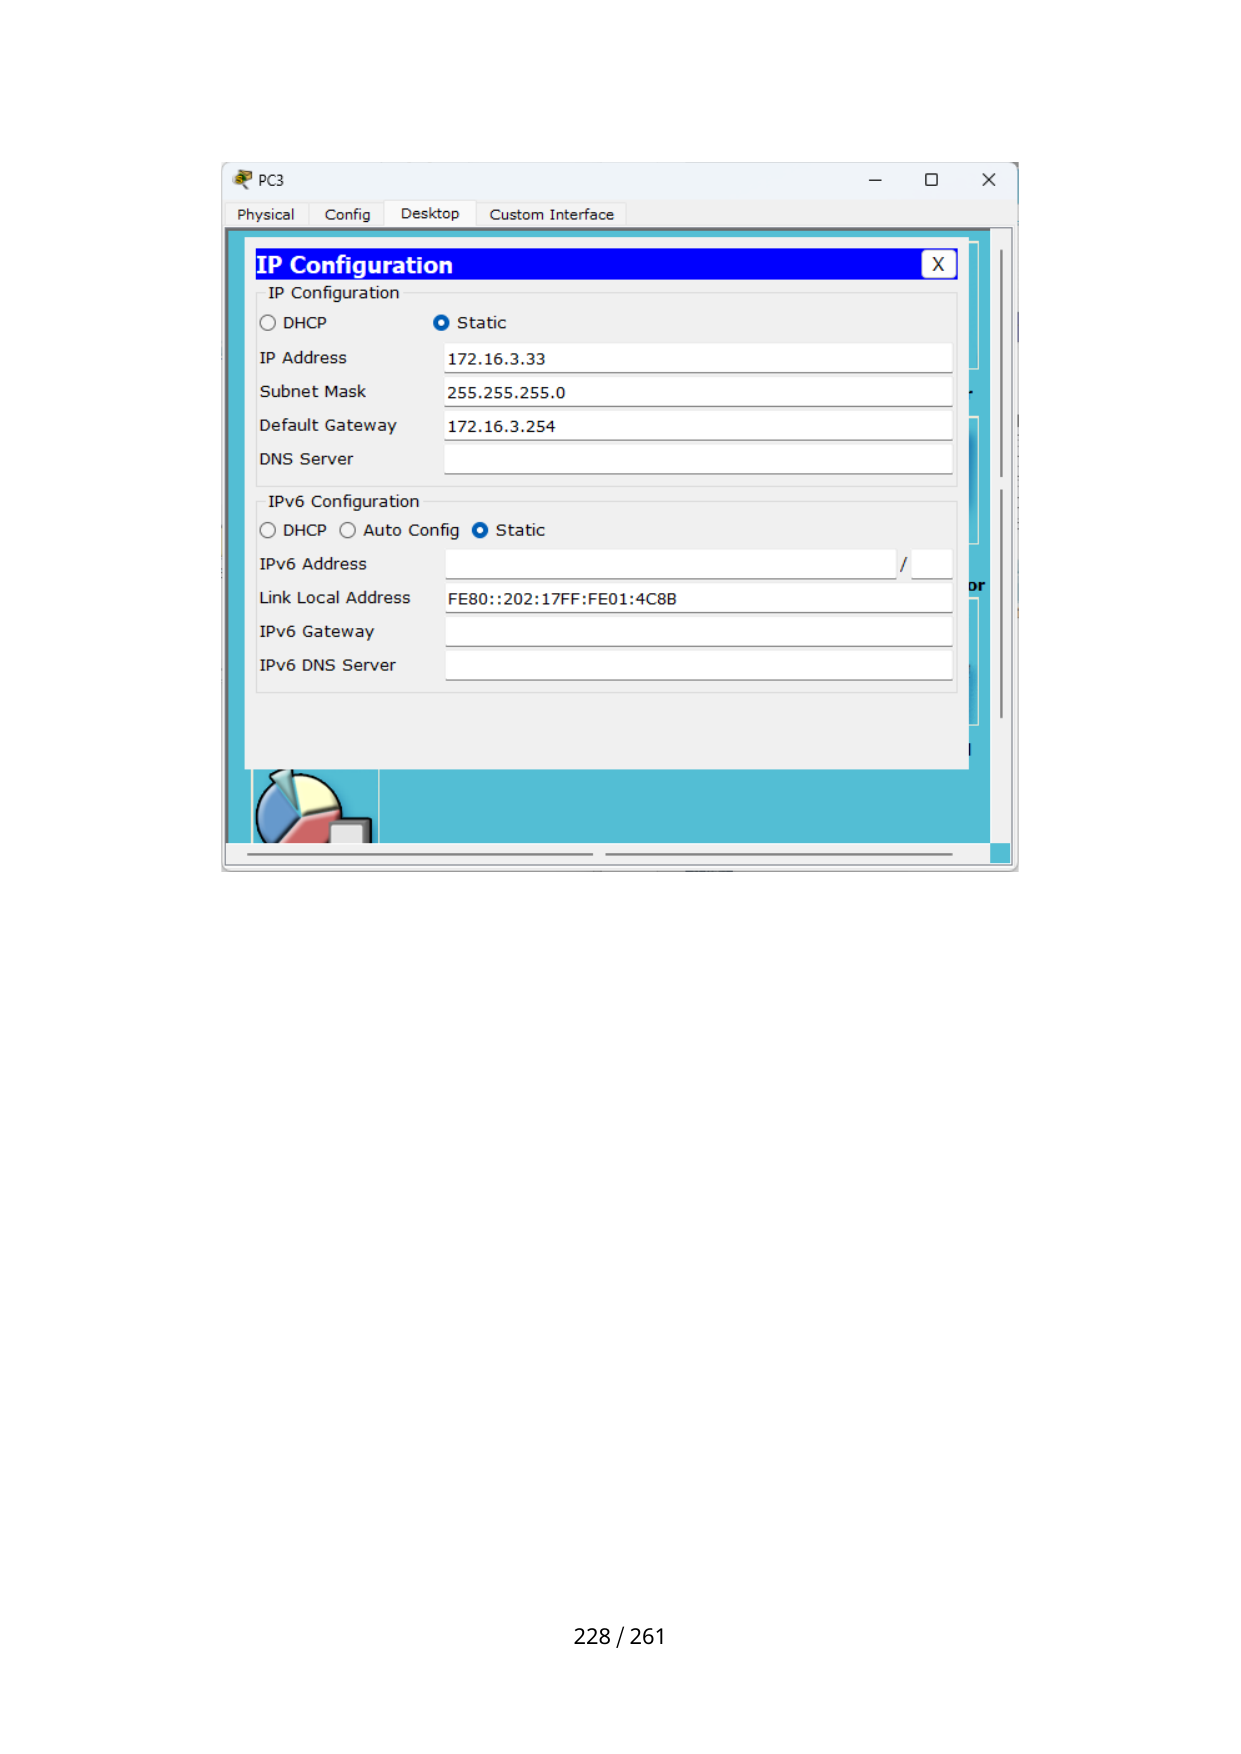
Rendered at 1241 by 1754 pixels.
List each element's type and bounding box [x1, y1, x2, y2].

picture [221, 162, 1019, 872]
